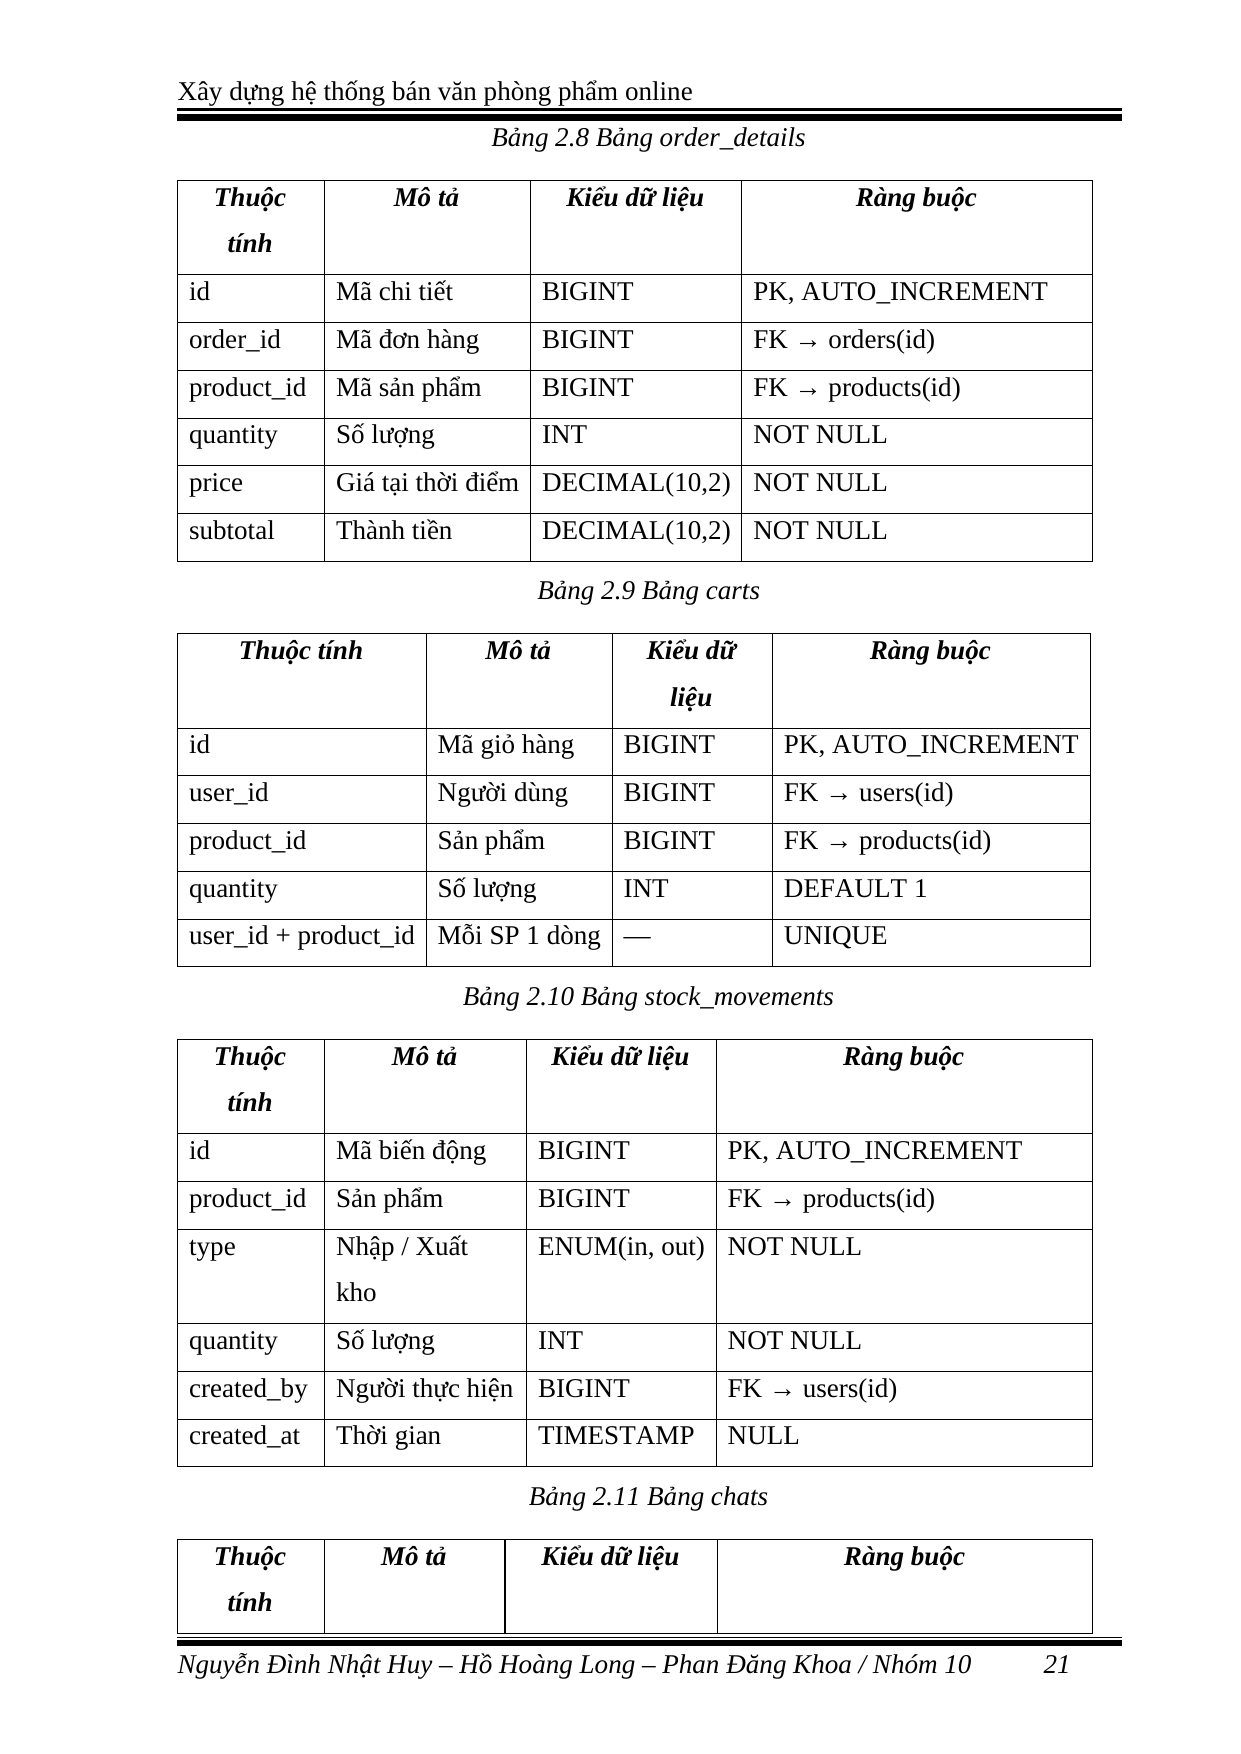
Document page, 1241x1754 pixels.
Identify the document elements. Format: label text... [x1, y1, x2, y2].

table_cell created_by [178, 1372, 324, 1418]
table_cell INT [531, 419, 741, 465]
table_cell INT [613, 872, 772, 918]
table_cell Số lượng [325, 1324, 526, 1371]
table_cell quantity [178, 872, 426, 918]
table_cell PK, AUTO_INCREMENT [717, 1134, 1092, 1181]
table_cell Sản phẩm [325, 1182, 526, 1229]
table_header Ràng buộc [742, 181, 1092, 274]
table_cell FK → products(id) [742, 371, 1092, 417]
table_cell Người thực hiện [325, 1372, 526, 1418]
table_cell order_id [178, 323, 324, 370]
table_cell PK, AUTO_INCREMENT [742, 275, 1092, 322]
table_cell BIGINT [527, 1182, 716, 1229]
table_cell Mã chi tiết [325, 275, 530, 322]
table_cell NOT NULL [717, 1230, 1092, 1323]
table_cell Người dùng [427, 776, 612, 823]
table_cell type [178, 1230, 324, 1323]
table_header Ràng buộc [773, 634, 1090, 728]
table_cell NOT NULL [717, 1324, 1092, 1371]
table_cell PK, AUTO_INCREMENT [773, 729, 1090, 775]
table_cell Mã sản phẩm [325, 371, 530, 417]
table_header Ràng buộc [718, 1540, 1092, 1633]
table_cell FK → users(id) [773, 776, 1090, 823]
table_header Kiểu dữ liệu [506, 1540, 717, 1633]
table_cell BIGINT [531, 323, 741, 370]
table_cell product_id [178, 824, 426, 871]
table_cell NOT NULL [742, 419, 1092, 465]
table_cell Sản phẩm [427, 824, 612, 871]
table_cell BIGINT [527, 1372, 716, 1418]
table_cell NULL [717, 1420, 1092, 1466]
table_cell created_at [178, 1420, 324, 1466]
table_cell Nhập / Xuất kho [325, 1230, 526, 1323]
table_cell Thành tiền [325, 514, 530, 561]
table_header Kiểu dữ liệu [613, 634, 772, 728]
table_cell Mã biến động [325, 1134, 526, 1181]
table_cell id [178, 1134, 324, 1181]
table_cell Thời gian [325, 1420, 526, 1466]
table_header Kiểu dữ liệu [527, 1040, 716, 1133]
table_cell BIGINT [613, 824, 772, 871]
table_cell id [178, 275, 324, 322]
table_header Ràng buộc [717, 1040, 1092, 1133]
table_cell FK → users(id) [717, 1372, 1092, 1418]
table_cell FK → products(id) [773, 824, 1090, 871]
table_cell Mã giỏ hàng [427, 729, 612, 775]
table_cell INT [527, 1324, 716, 1371]
table_cell NOT NULL [742, 466, 1092, 513]
table_cell quantity [178, 419, 324, 465]
table_cell subtotal [178, 514, 324, 561]
table_cell Giá tại thời điểm [325, 466, 530, 513]
table_cell Số lượng [325, 419, 530, 465]
table_cell — [613, 920, 772, 966]
table_header Thuộc tính [178, 634, 426, 728]
table_cell BIGINT [531, 275, 741, 322]
table_cell Mã đơn hàng [325, 323, 530, 370]
table_cell product_id [178, 371, 324, 417]
table_cell price [178, 466, 324, 513]
table_cell FK → products(id) [717, 1182, 1092, 1229]
table_header Mô tả [325, 181, 530, 274]
table_cell Số lượng [427, 872, 612, 918]
table_cell ENUM(in, out) [527, 1230, 716, 1323]
table_header Mô tả [325, 1040, 526, 1133]
table_header Kiểu dữ liệu [531, 181, 741, 274]
table_cell UNIQUE [773, 920, 1090, 966]
table_header Thuộc tính [178, 1040, 324, 1133]
table_cell DECIMAL(10,2) [531, 514, 741, 561]
table_cell DECIMAL(10,2) [531, 466, 741, 513]
table_cell user_id + product_id [178, 920, 426, 966]
table_cell BIGINT [527, 1134, 716, 1181]
table_header Thuộc tính [178, 181, 324, 274]
table_cell FK → orders(id) [742, 323, 1092, 370]
table_cell id [178, 729, 426, 775]
table_cell Mỗi SP 1 dòng [427, 920, 612, 966]
table_cell BIGINT [613, 776, 772, 823]
table_cell BIGINT [531, 371, 741, 417]
table_cell DEFAULT 1 [773, 872, 1090, 918]
table_cell TIMESTAMP [527, 1420, 716, 1466]
table_cell user_id [178, 776, 426, 823]
table_cell quantity [178, 1324, 324, 1371]
table_header Mô tả [427, 634, 612, 728]
table_cell BIGINT [613, 729, 772, 775]
table_header Mô tả [325, 1540, 504, 1633]
table_header Thuộc tính [178, 1540, 324, 1633]
table_cell product_id [178, 1182, 324, 1229]
table_cell NOT NULL [742, 514, 1092, 561]
